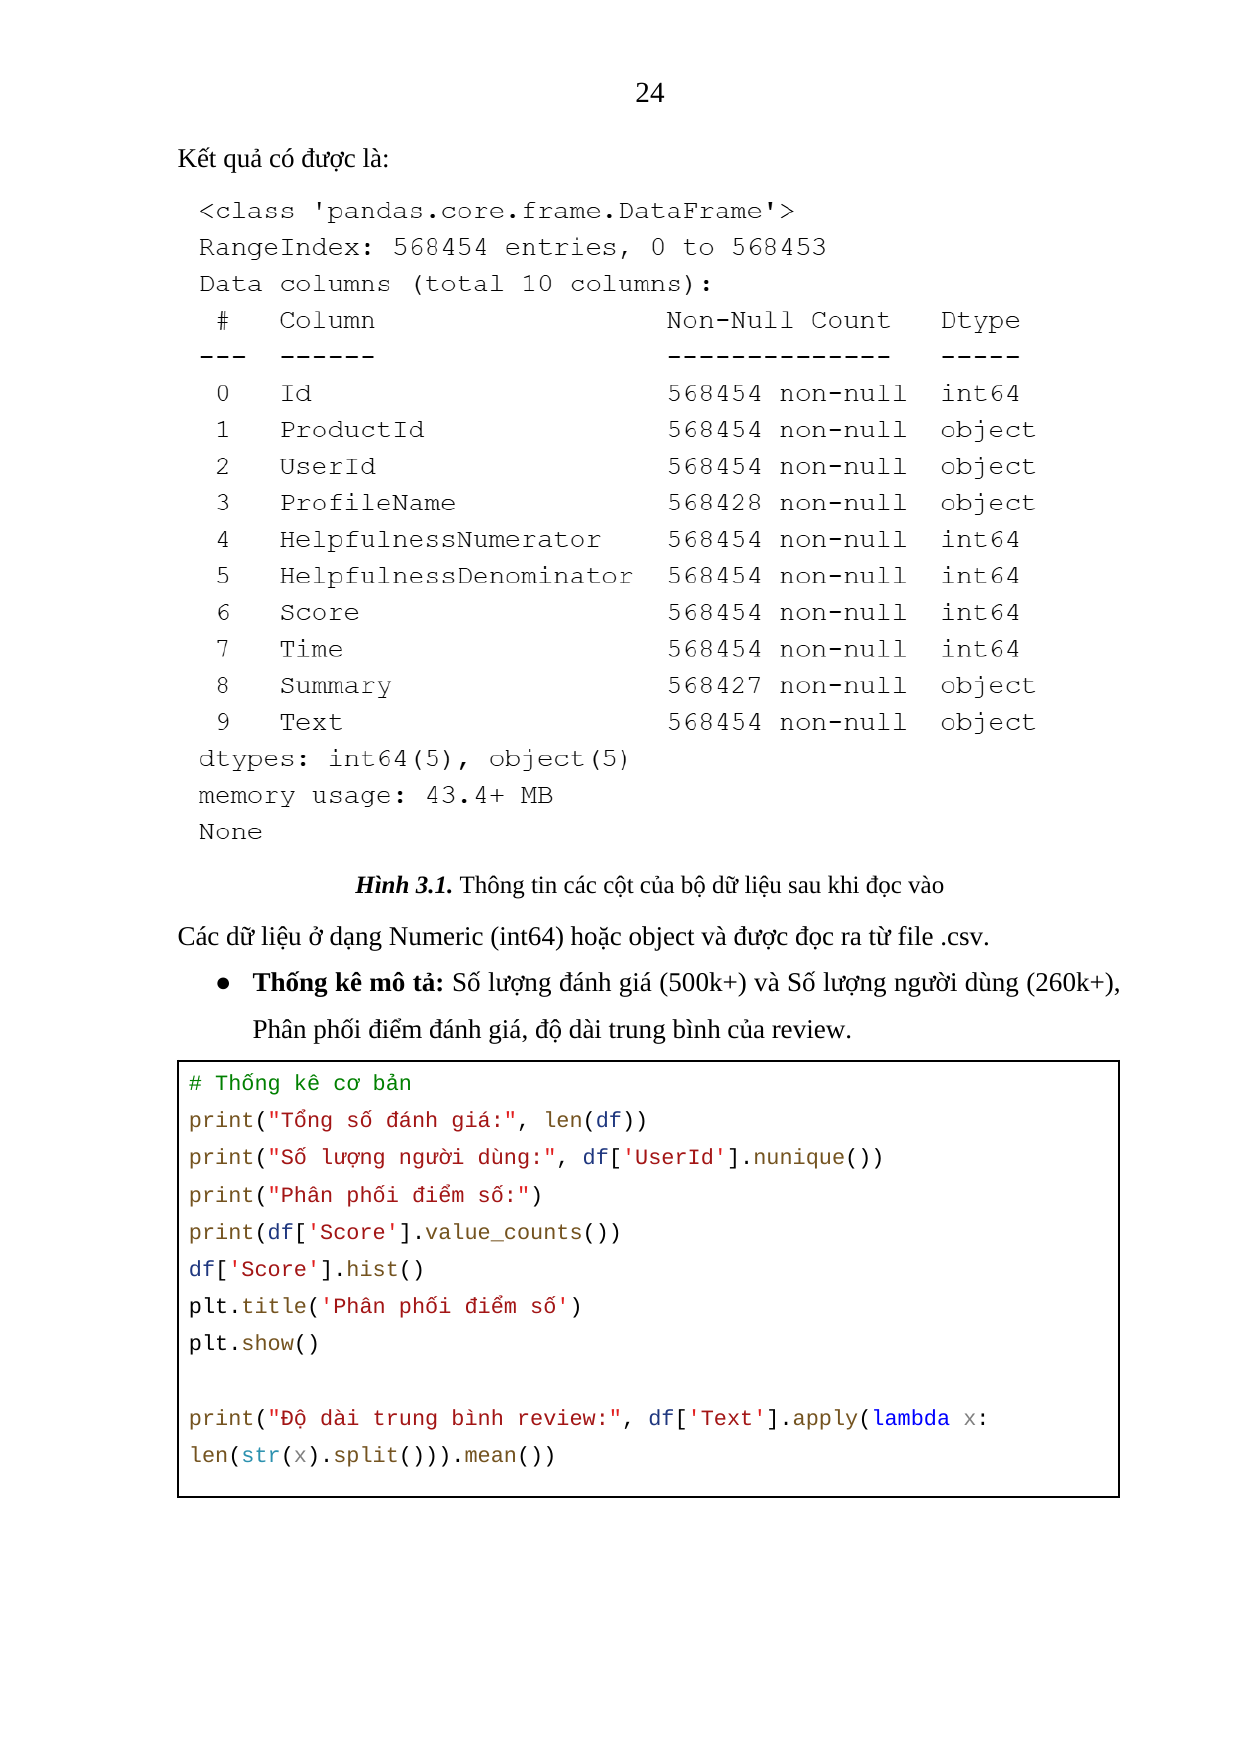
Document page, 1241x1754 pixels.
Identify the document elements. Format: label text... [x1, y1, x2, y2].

text Các dữ liệu ở dạng Numeric (int64) hoặc object và được đọc ra từ file .csv. [177, 920, 1122, 951]
table_header # Thống kê cơ bản print("Tổng số đánh giá:", len(df)) print("Số lượng người dùng:", df['UserId'].nunique()) print("Phân phối điểm số:") print(df['Score'].value_counts()) df['Score'].hist() plt.title('Phân phối điểm số') plt.show() print("Độ dài trung bình review:", df['Text'].apply(lambda x: len(str(x).split())).mean()) [179, 1062, 1118, 1496]
picture [177, 188, 1118, 854]
text Kết quả có được là: [177, 142, 1122, 173]
list Thống kê mô tả: Số lượng đánh giá (500k+) và Số lượng người dùng (260k+), Phân phối điểm đánh giá, độ dài trung bình của review. [215, 966, 1122, 1044]
text Hình 3.1. Thông tin các cột của bộ dữ liệu sau khi đọc vào [177, 870, 1122, 899]
